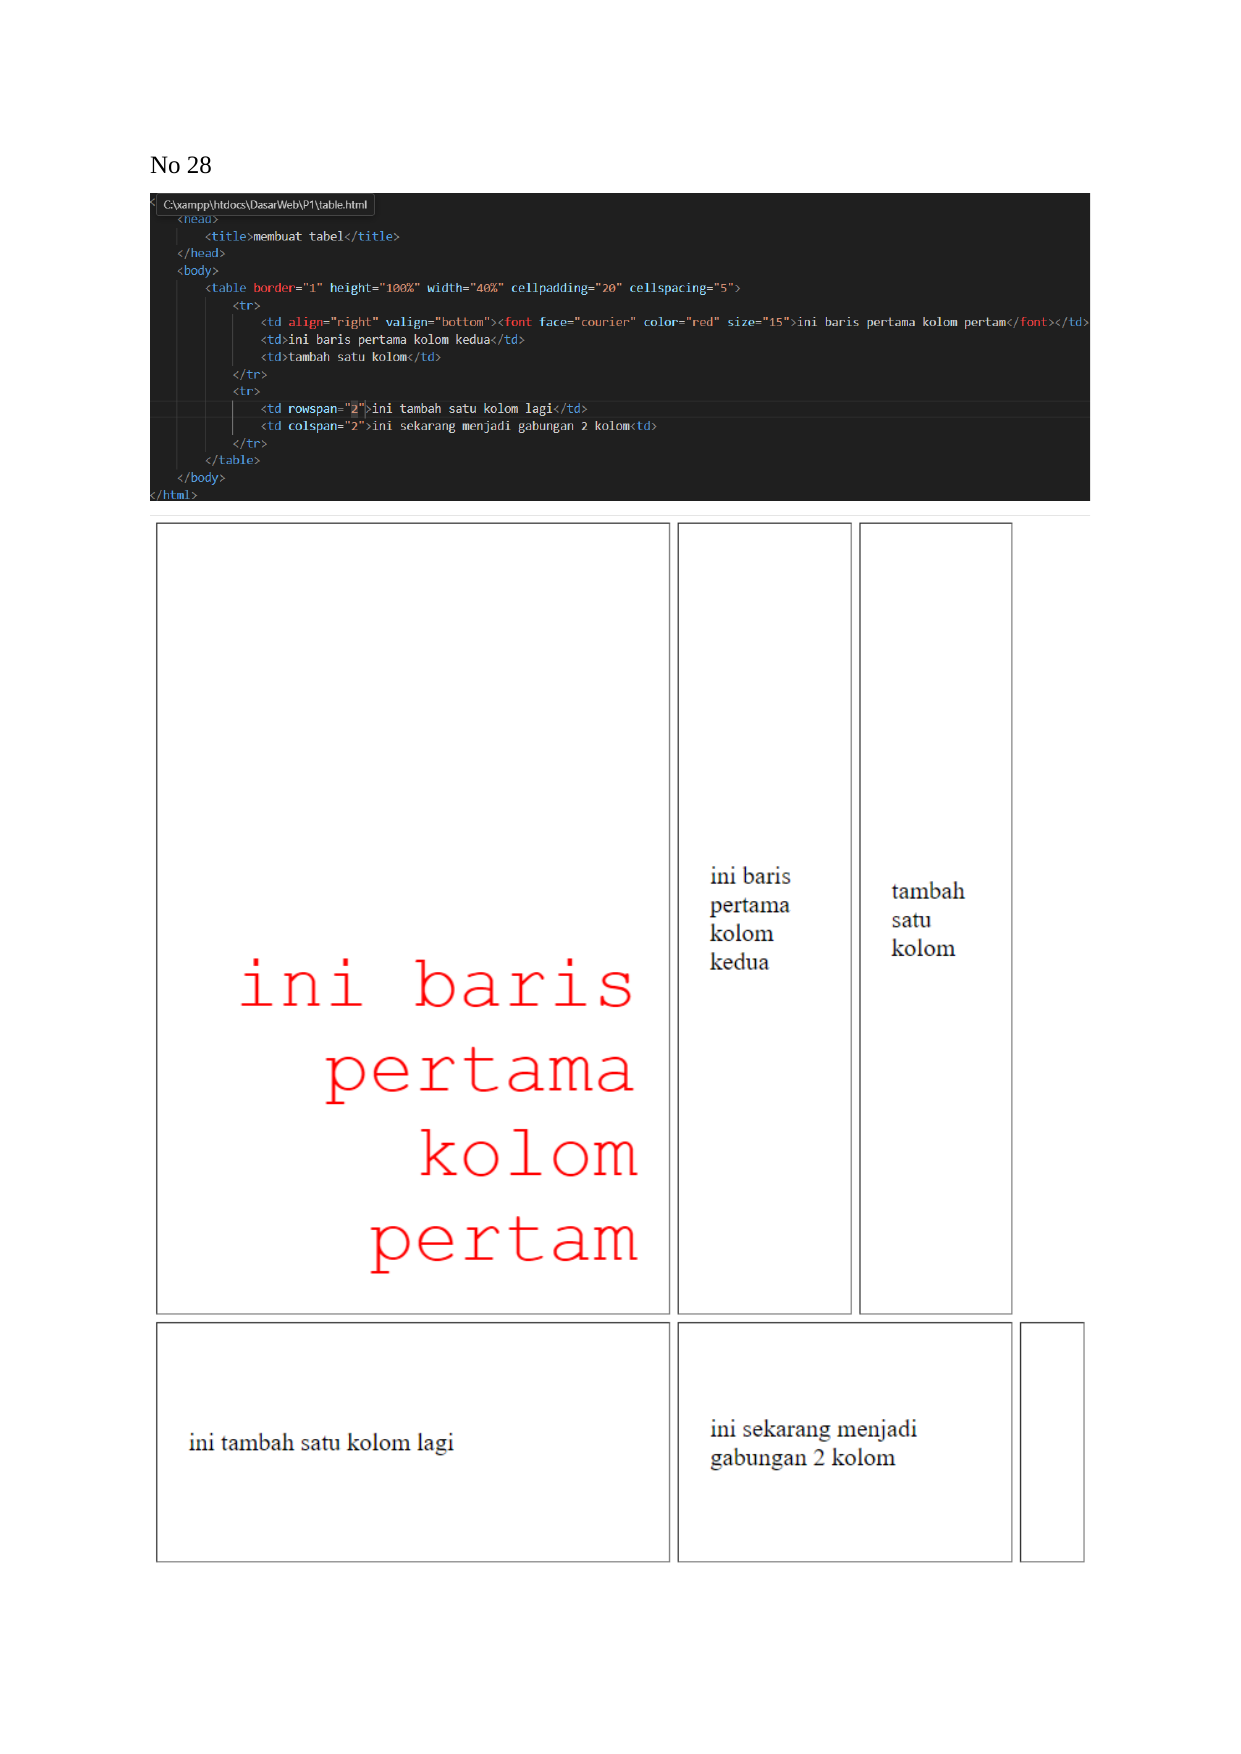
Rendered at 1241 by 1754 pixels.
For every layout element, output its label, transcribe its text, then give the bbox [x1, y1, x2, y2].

picture [150, 515, 1091, 1565]
text No 28 [150, 150, 1090, 179]
picture [150, 193, 1091, 501]
